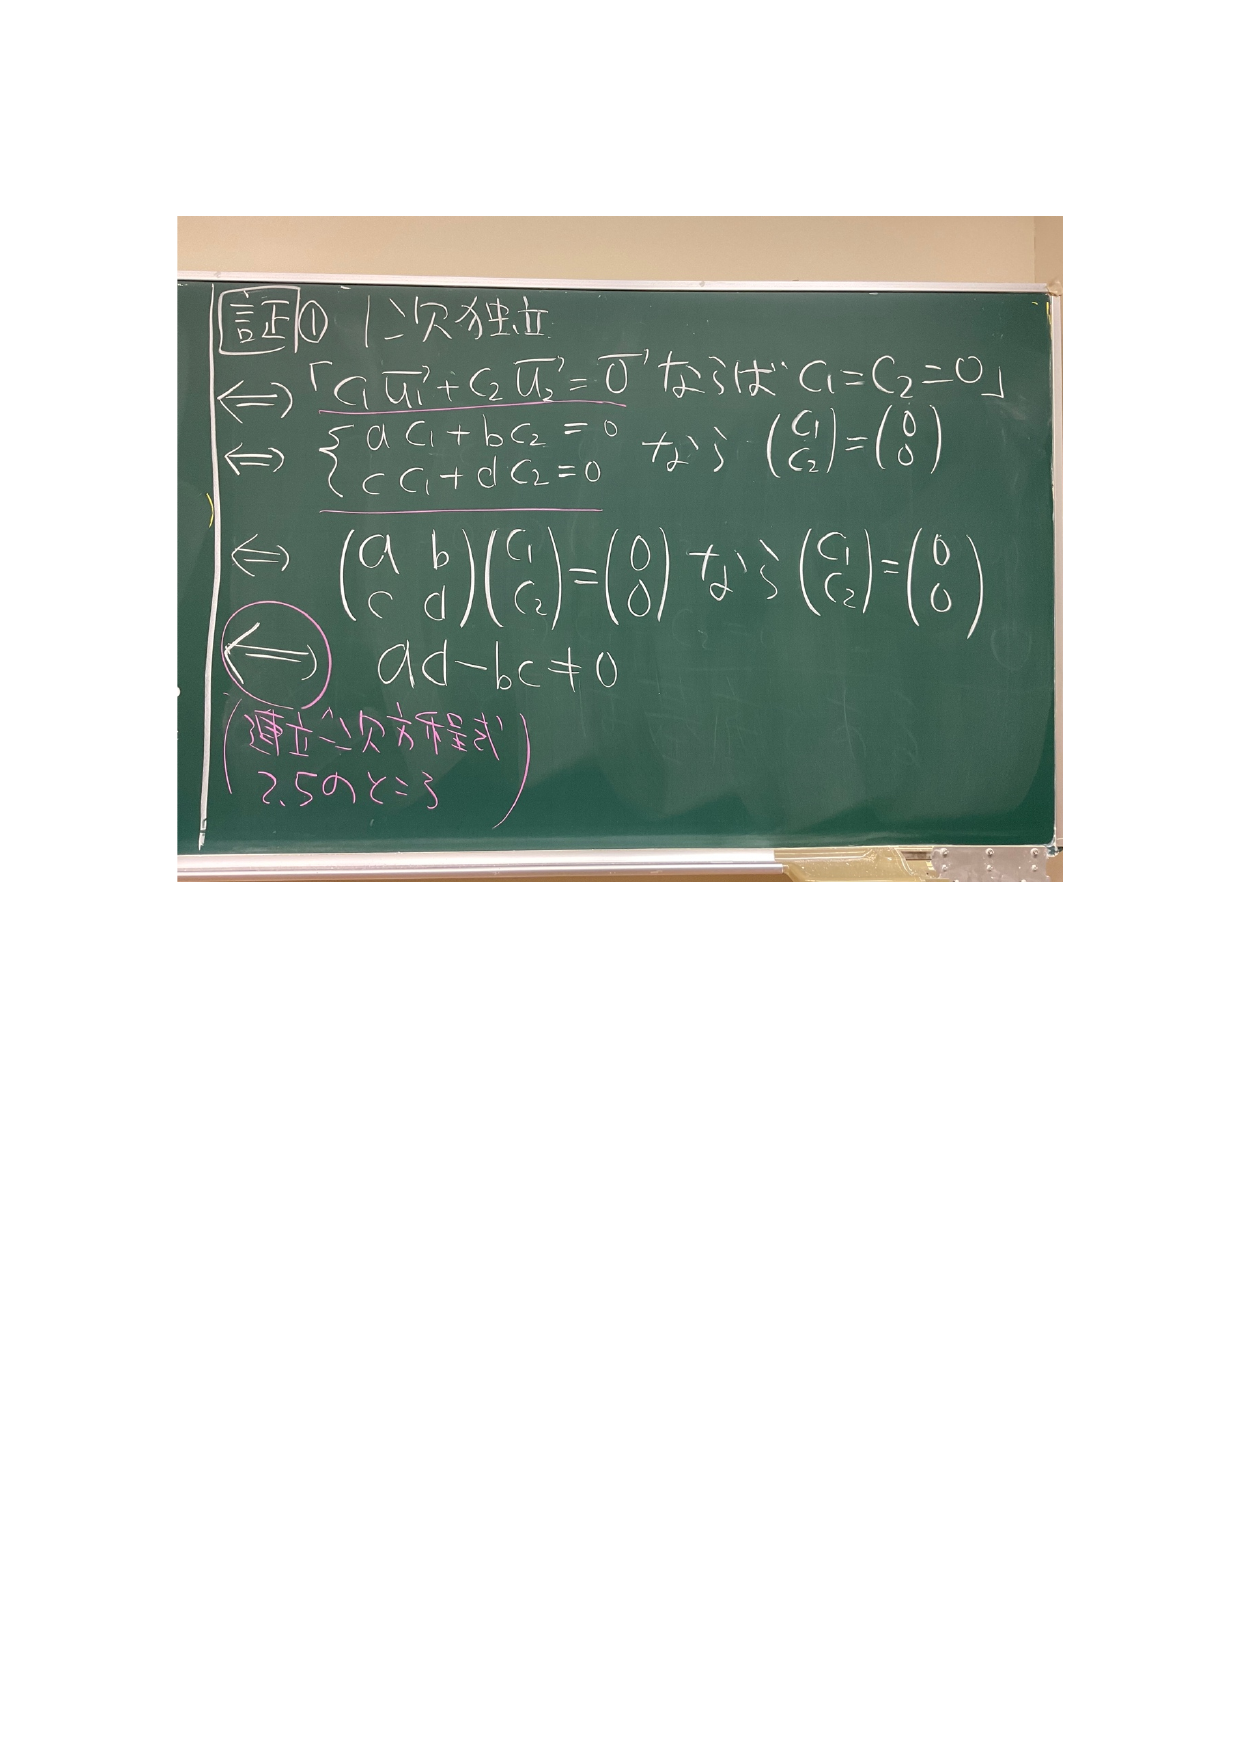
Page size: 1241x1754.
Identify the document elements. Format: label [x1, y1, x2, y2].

picture [177, 216, 1063, 882]
